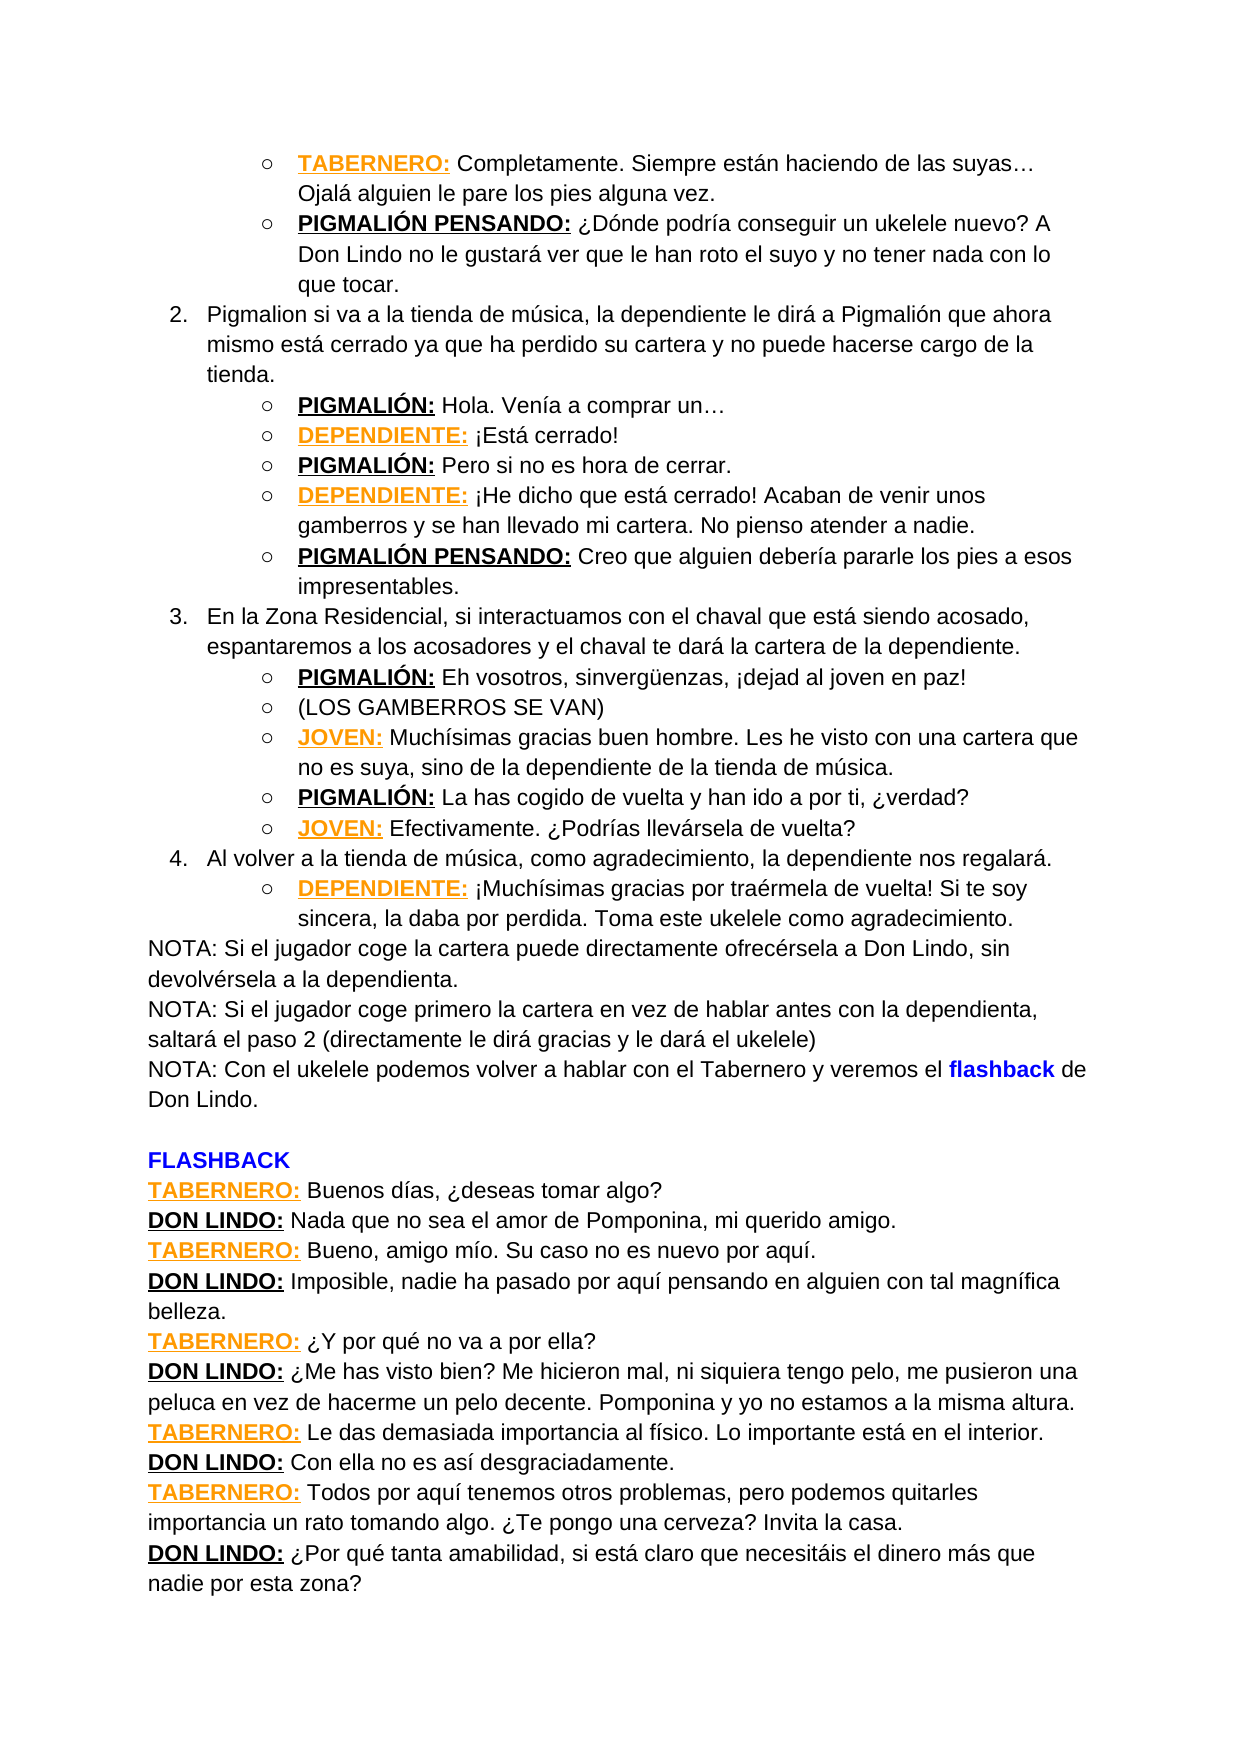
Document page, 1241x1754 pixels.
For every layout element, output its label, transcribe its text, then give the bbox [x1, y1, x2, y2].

list DEPENDIENTE: ¡Muchísimas gracias por traérmela de vuelta! Si te soy sincera, la daba por perdida. Toma este ukelele como agradecimiento. [260, 875, 1090, 932]
text NOTA: Si el jugador coge la cartera puede directamente ofrecérsela a Don Lindo, sin devolvérsela a la dependienta. [148, 935, 1090, 992]
text NOTA: Con el ukelele podemos volver a hablar con el Tabernero y veremos el flashback de Don Lindo. [148, 1056, 1090, 1113]
text TABERNERO: Le das demasiada importancia al físico. Lo importante está en el interior. [148, 1419, 1090, 1445]
list PIGMALIÓN: Hola. Venía a comprar un… [260, 392, 1090, 418]
text DON LINDO: ¿Por qué tanta amabilidad, si está claro que necesitáis el dinero más que nadie por esta zona? [148, 1539, 1090, 1596]
text TABERNERO: ¿Y por qué no va a por ella? [148, 1328, 1090, 1354]
text DON LINDO: Con ella no es así desgraciadamente. [148, 1449, 1090, 1475]
text DON LINDO: Imposible, nadie ha pasado por aquí pensando en alguien con tal magnífica belleza. [148, 1268, 1090, 1324]
list PIGMALIÓN PENSANDO: ¿Dónde podría conseguir un ukelele nuevo? A Don Lindo no le gustará ver que le han roto el suyo y no tener nada con lo que tocar. [260, 210, 1090, 297]
list En la Zona Residencial, si interactuamos con el chaval que está siendo acosado, espantaremos a los acosadores y el chaval te dará la cartera de la dependiente. [169, 603, 1090, 660]
list JOVEN: Efectivamente. ¿Podrías llevársela de vuelta? [260, 814, 1090, 841]
list DEPENDIENTE: ¡Está cerrado! [260, 422, 1090, 448]
list PIGMALIÓN: Pero si no es hora de cerrar. [260, 452, 1090, 478]
list DEPENDIENTE: ¡He dicho que está cerrado! Acaban de venir unos gamberros y se han llevado mi cartera. No pienso atender a nadie. [260, 482, 1090, 539]
text DON LINDO: ¿Me has visto bien? Me hicieron mal, ni siquiera tengo pelo, me pusieron una peluca en vez de hacerme un pelo decente. Pomponina y yo no estamos a la misma altura. [148, 1358, 1090, 1415]
list PIGMALIÓN: Eh vosotros, sinvergüenzas, ¡dejad al joven en paz! [260, 663, 1090, 690]
list TABERNERO: Completamente. Siempre están haciendo de las suyas… Ojalá alguien le pare los pies alguna vez. [260, 150, 1090, 207]
text NOTA: Si el jugador coge primero la cartera en vez de hablar antes con la dependienta, saltará el paso 2 (directamente le dirá gracias y le dará el ukelele) [148, 996, 1090, 1052]
list (LOS GAMBERROS SE VAN) [260, 694, 1090, 720]
list Pigmalion si va a la tienda de música, la dependiente le dirá a Pigmalión que ahora mismo está cerrado ya que ha perdido su cartera y no puede hacerse cargo de la tienda. [169, 301, 1090, 388]
list PIGMALIÓN PENSANDO: Creo que alguien debería pararle los pies a esos impresentables. [260, 543, 1090, 599]
list Al volver a la tienda de música, como agradecimiento, la dependiente nos regalará. [169, 845, 1090, 871]
list PIGMALIÓN: La has cogido de vuelta y han ido a por ti, ¿verdad? [260, 784, 1090, 811]
list JOVEN: Muchísimas gracias buen hombre. Les he visto con una cartera que no es suya, sino de la dependiente de la tienda de música. [260, 724, 1090, 781]
text TABERNERO: Buenos días, ¿deseas tomar algo? [148, 1177, 1090, 1203]
text FLASHBACK [148, 1147, 1090, 1173]
text TABERNERO: Bueno, amigo mío. Su caso no es nuevo por aquí. [148, 1237, 1090, 1264]
text DON LINDO: Nada que no sea el amor de Pomponina, mi querido amigo. [148, 1207, 1090, 1234]
text TABERNERO: Todos por aquí tenemos otros problemas, pero podemos quitarles importancia un rato tomando algo. ¿Te pongo una cerveza? Invita la casa. [148, 1479, 1090, 1536]
